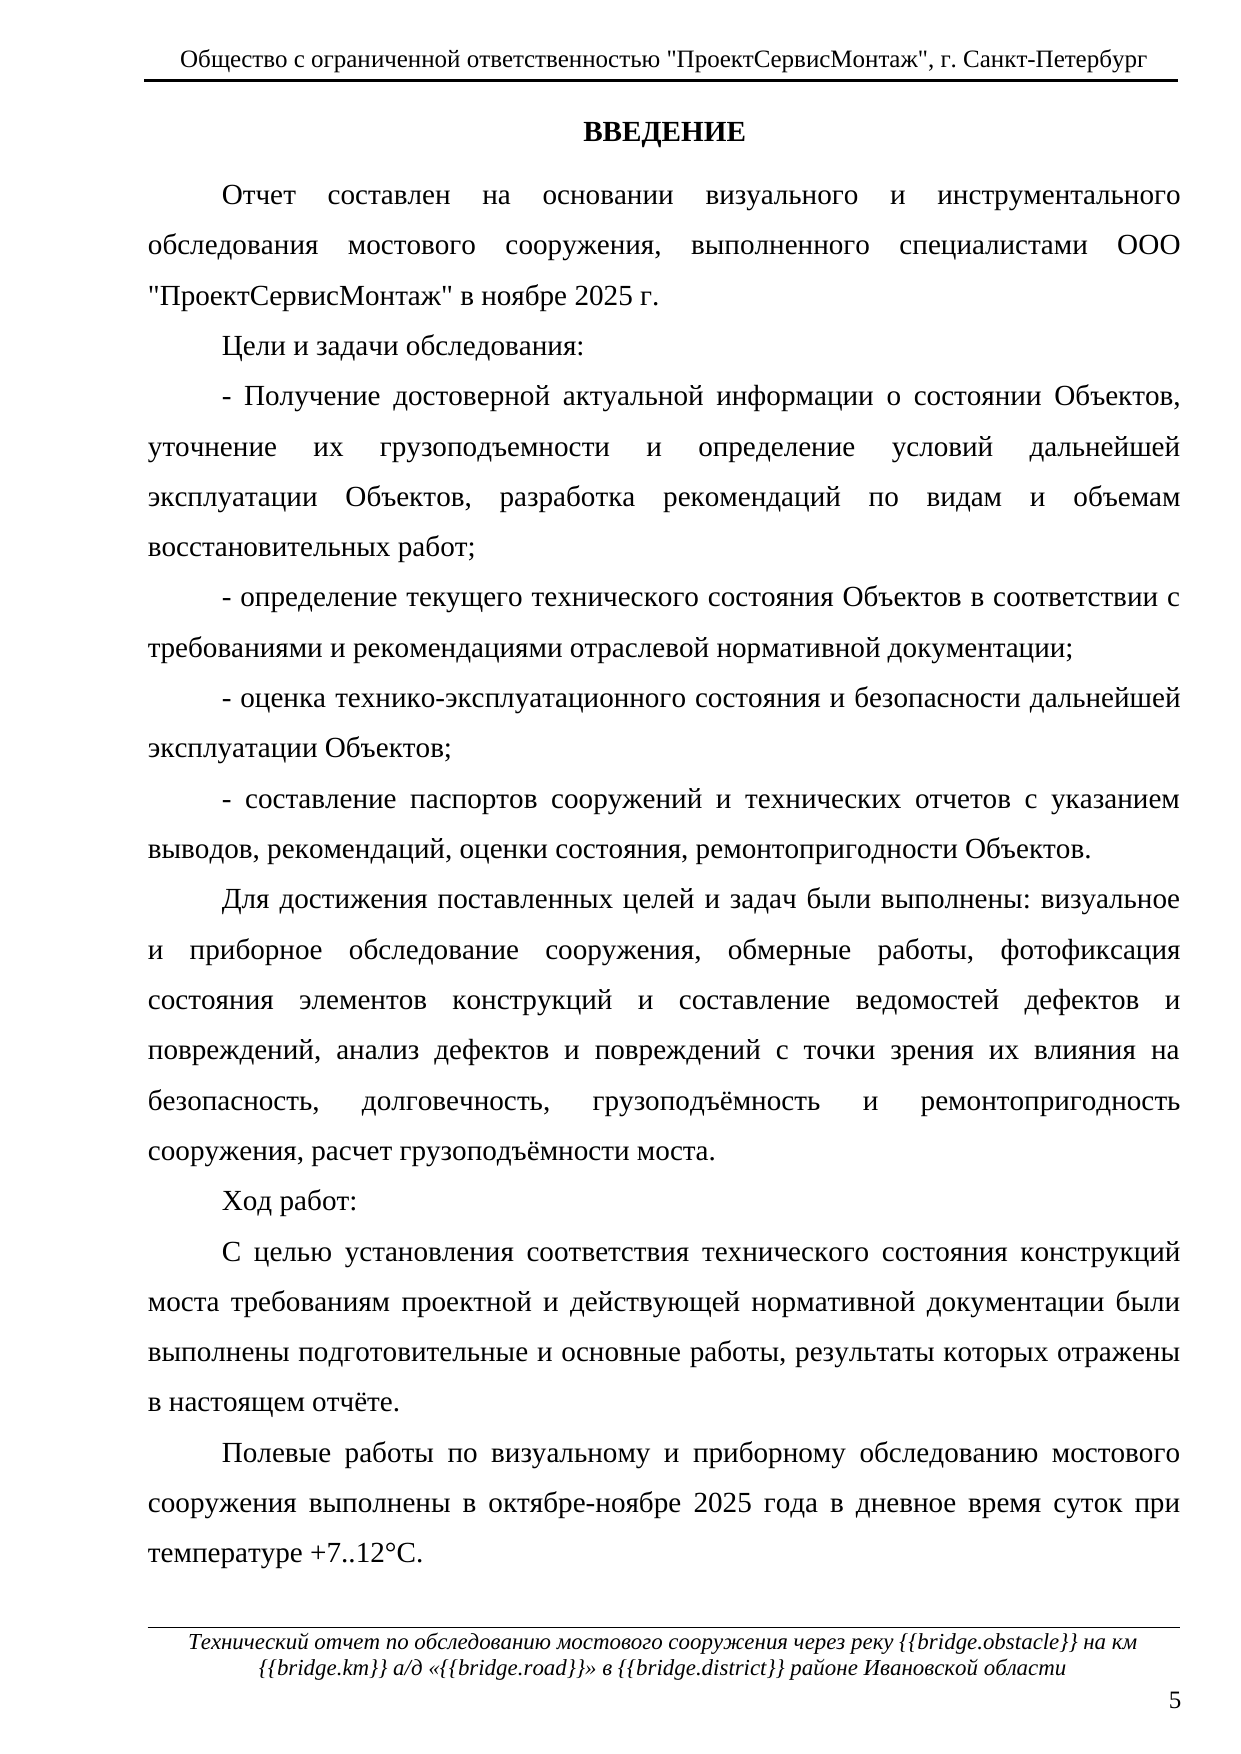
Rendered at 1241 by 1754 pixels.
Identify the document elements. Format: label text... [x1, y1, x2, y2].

text - оценка технико-эксплуатационного состояния и безопасности дальнейшей эксплуатации Объектов; [148, 680, 1181, 764]
text С целью установления соответствия технического состояния конструкций моста требованиям проектной и действующей нормативной документации были выполнены подготовительные и основные работы, результаты которых отражены в настоящем отчёте. [148, 1234, 1181, 1418]
text ВВЕДЕНИЕ [148, 114, 1181, 148]
text Цели и задачи обследования: [148, 328, 1181, 362]
text Для достижения поставленных целей и задач были выполнены: визуальное и приборное обследование сооружения, обмерные работы, фотофиксация состояния элементов конструкций и составление ведомостей дефектов и повреждений, анализ дефектов и повреждений с точки зрения их влияния на безопасность, долговечность, грузоподъёмность и ремонтопригодность сооружения, расчет грузоподъёмности моста. [148, 881, 1181, 1167]
text Полевые работы по визуальному и приборному обследованию мостового сооружения выполнены в октябре-ноябре 2025 года в дневное время суток при температуре +7..12°С. [148, 1435, 1181, 1569]
text - Получение достоверной актуальной информации о состоянии Объектов, уточнение их грузоподъемности и определение условий дальнейшей эксплуатации Объектов, разработка рекомендаций по видам и объемам восстановительных работ; [148, 378, 1181, 563]
text Ход работ: [148, 1183, 1181, 1217]
text - определение текущего технического состояния Объектов в соответствии с требованиями и рекомендациями отраслевой нормативной документации; [148, 579, 1181, 663]
text - составление паспортов сооружений и технических отчетов с указанием выводов, рекомендаций, оценки состояния, ремонтопригодности Объектов. [148, 781, 1181, 865]
text Отчет составлен на основании визуального и инструментального обследования мостового сооружения, выполненного специалистами ООО "ПроектСервисМонтаж" в ноябре 2025 г. [148, 177, 1181, 311]
